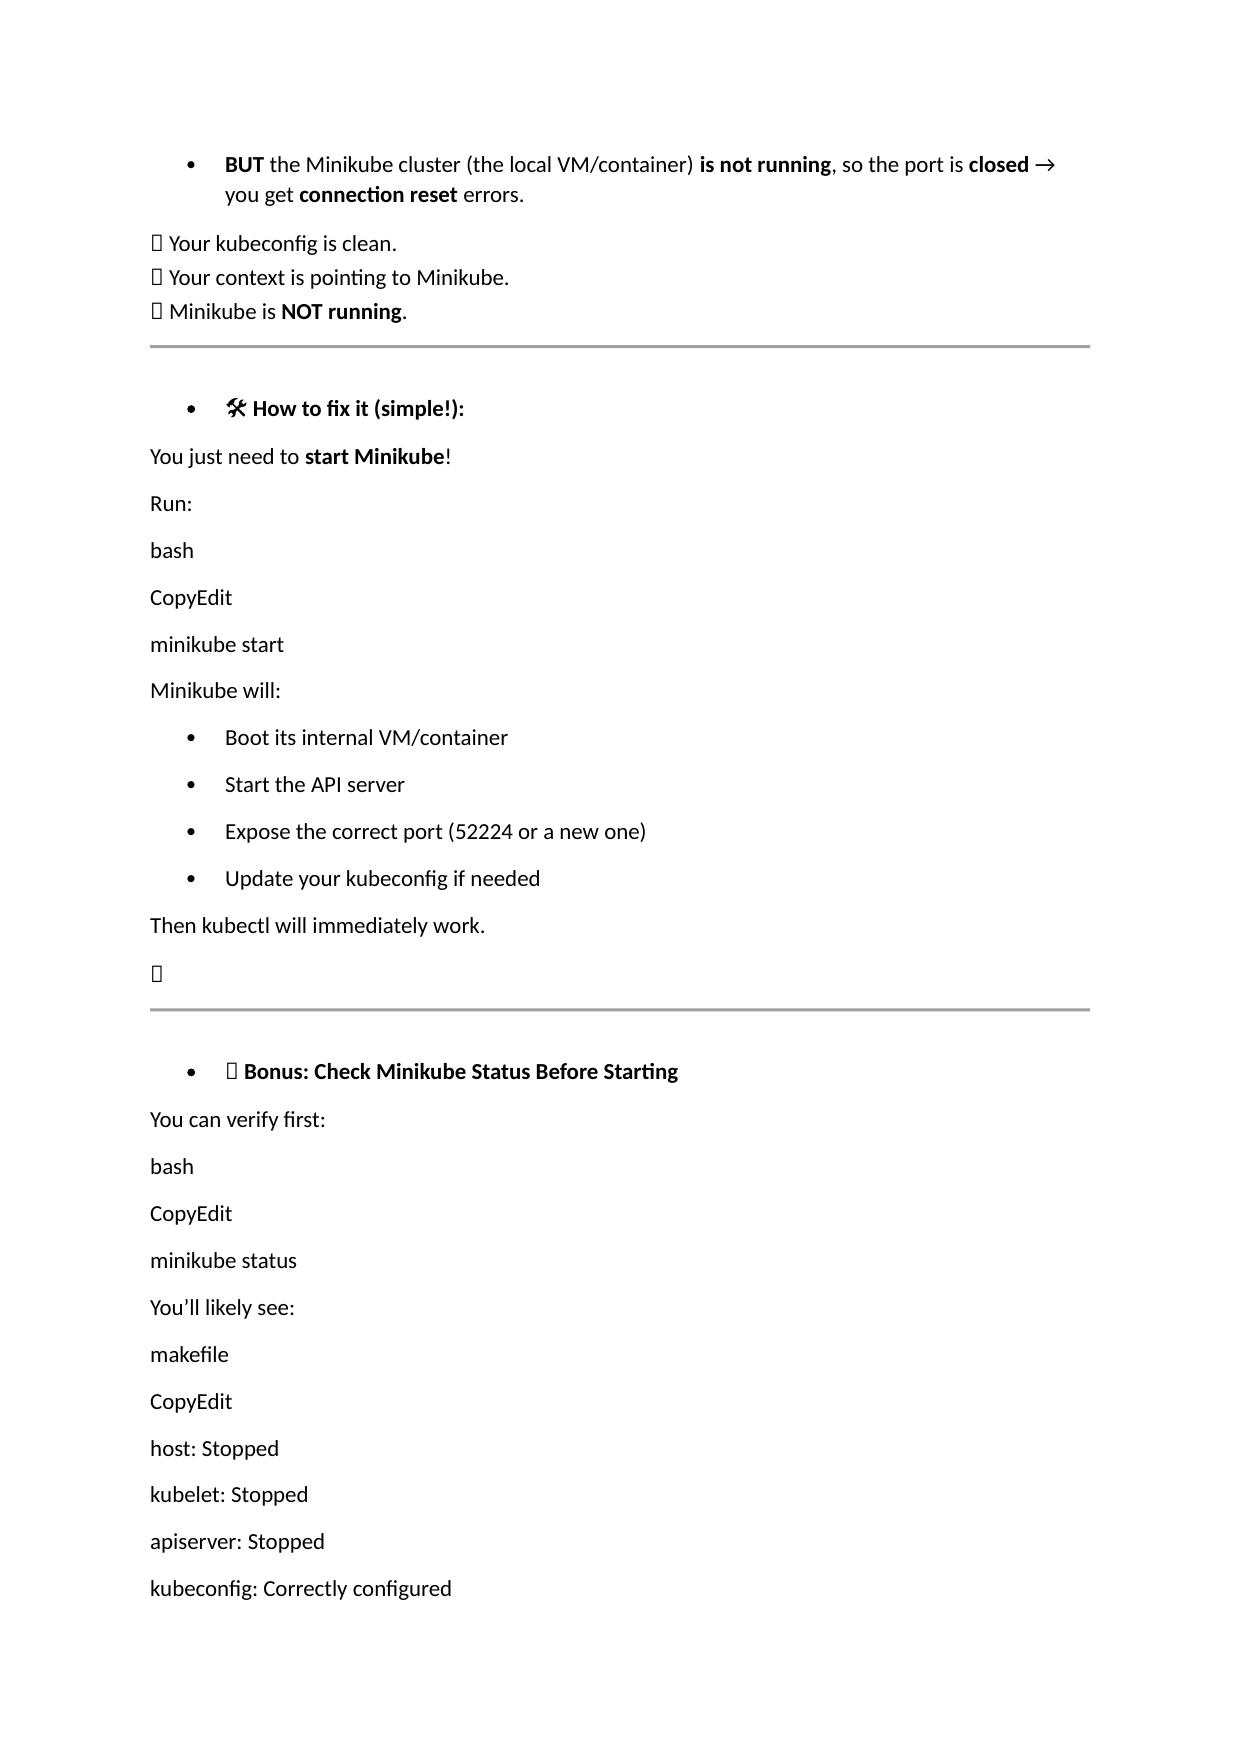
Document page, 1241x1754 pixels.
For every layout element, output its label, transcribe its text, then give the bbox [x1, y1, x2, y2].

text bash [150, 1152, 1090, 1181]
text You can verify first: [150, 1106, 1090, 1134]
text CopyEdit [150, 583, 1090, 611]
text You’ll likely see: [150, 1293, 1090, 1321]
text Then kubectl will immediately work. [150, 911, 1090, 939]
list Expose the correct port (52224 or a new one) [187, 817, 1090, 845]
text CopyEdit [150, 1387, 1090, 1415]
text apiserver: Stopped [150, 1527, 1090, 1556]
text ✅ [150, 958, 1090, 989]
list 🔥 Bonus: Check Minikube Status Before Starting [187, 1055, 1090, 1086]
text bash [150, 536, 1090, 564]
text kubeconfig: Correctly configured [150, 1574, 1090, 1602]
text minikube start [150, 630, 1090, 658]
list 🛠️ How to fix it (simple!): [187, 392, 1090, 423]
list Start the API server [187, 770, 1090, 798]
text makefile [150, 1340, 1090, 1368]
text ✅ Your kubeconfig is clean. ✅ Your context is pointing to Minikube. ❌ Minikube is NOT running. [150, 227, 1090, 326]
list Boot its internal VM/container [187, 723, 1090, 752]
text kubelet: Stopped [150, 1481, 1090, 1509]
text You just need to start Minikube! [150, 442, 1090, 470]
text Minikube will: [150, 677, 1090, 705]
text host: Stopped [150, 1434, 1090, 1462]
list BUT the Minikube cluster (the local VM/container) is not running, so the port is closed → you get connection reset errors. [187, 150, 1090, 208]
text Run: [150, 489, 1090, 517]
text minikube status [150, 1246, 1090, 1274]
text CopyEdit [150, 1199, 1090, 1227]
list Update your kubeconfig if needed [187, 864, 1090, 892]
